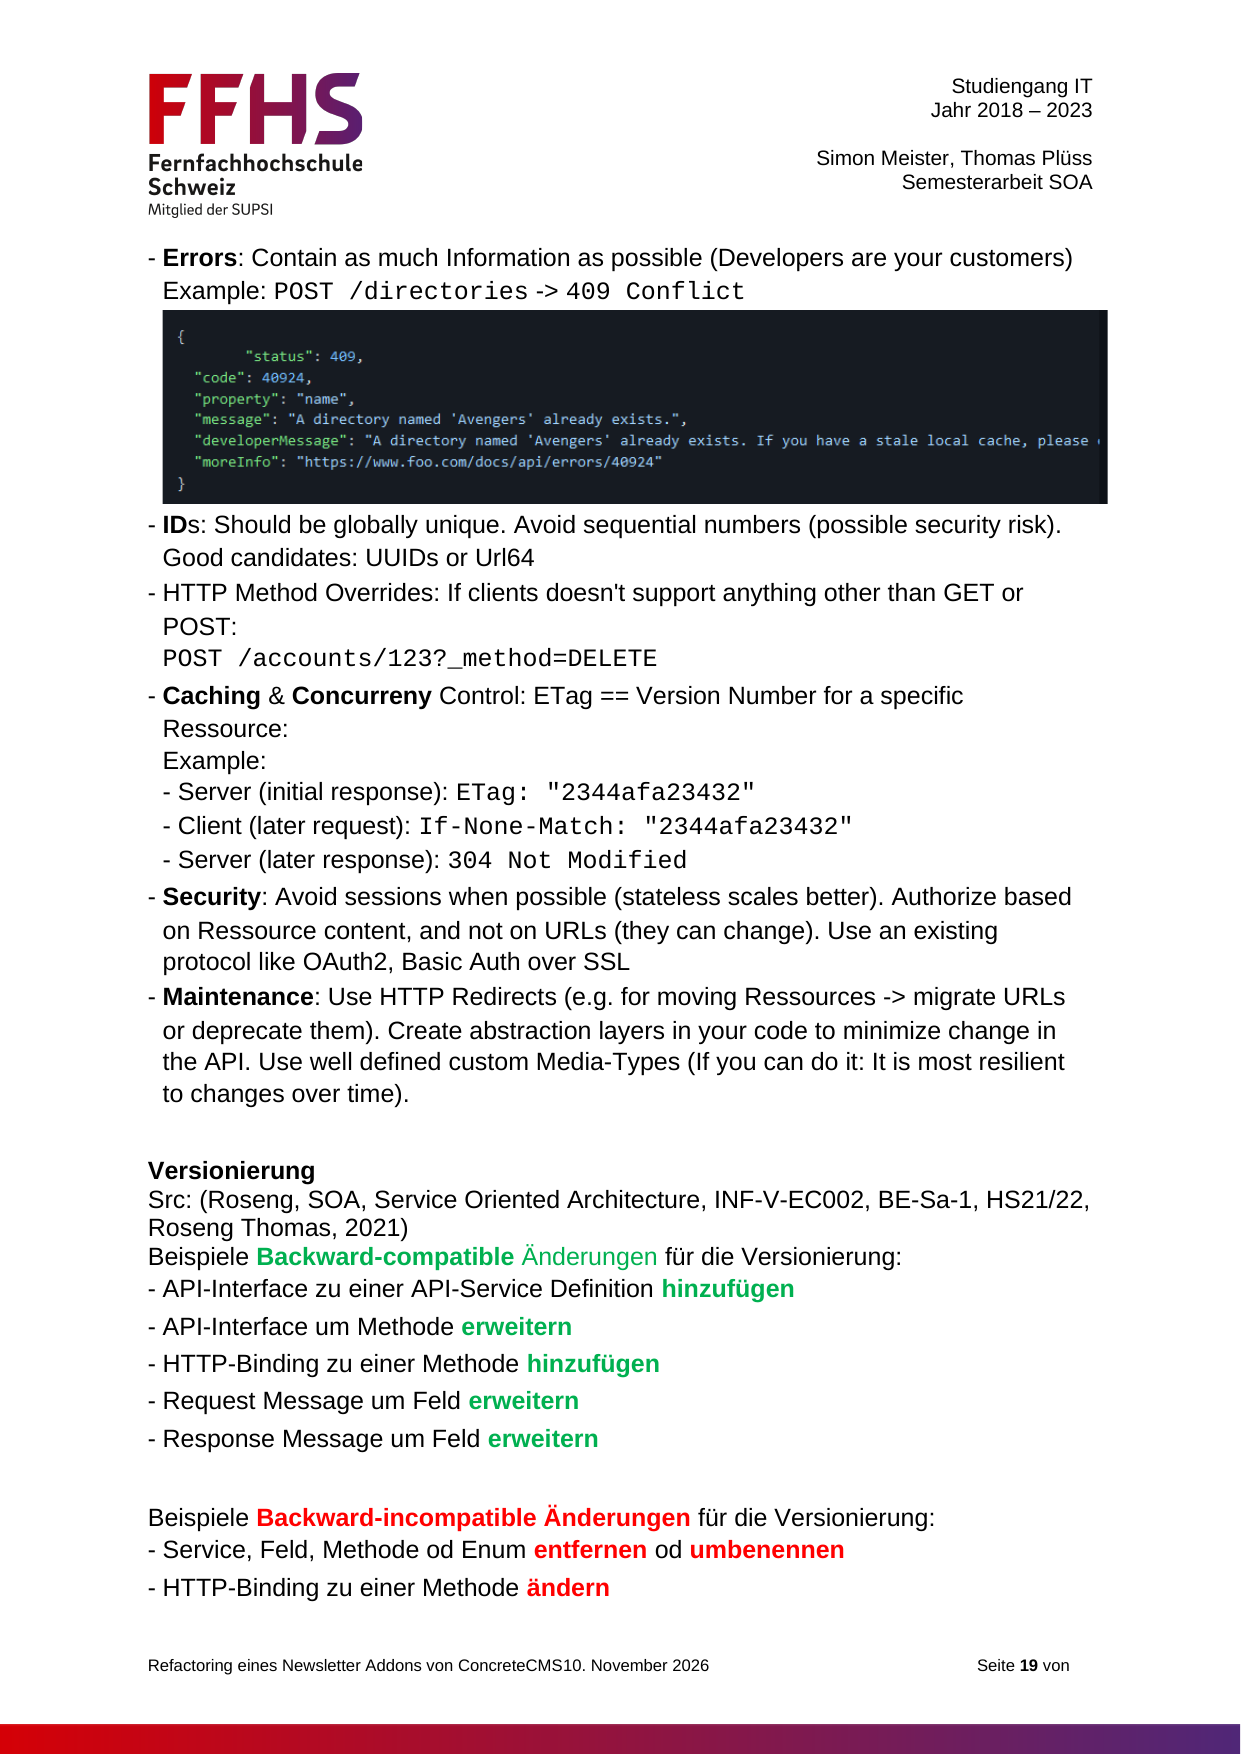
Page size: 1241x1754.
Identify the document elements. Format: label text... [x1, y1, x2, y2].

picture [148, 73, 363, 218]
list Maintenance: Use HTTP Redirects (e.g. for moving Ressources -> migrate URLs or deprecate them). Create abstraction layers in your code to minimize change in the API. Use well defined custom Media-Types (If you can do it: It is most resilient to changes over time). [148, 979, 1092, 1108]
text Beispiele Backward-incompatible Änderungen für die Versionierung: [148, 1503, 1092, 1532]
list API-Interface um Methode erweitern [148, 1308, 1092, 1342]
list HTTP-Binding zu einer Methode ändern [148, 1569, 1092, 1603]
text Beispiele Backward-compatible Änderungen für die Versionierung: [148, 1242, 1092, 1271]
list Response Message um Feld erweitern [148, 1420, 1092, 1454]
text Src: [148, 1184, 1092, 1242]
picture [0, 1724, 1241, 1754]
list Request Message um Feld erweitern [148, 1383, 1092, 1417]
list Service, Feld, Methode od Enum entfernen od umbenennen [148, 1532, 1092, 1566]
list Caching & Concurreny Control: ETag == Version Number for a specific Ressource: Example: - Server (initial response): ETag: "2344afa23432" - Client (later request): If-None-Match: "2344afa23432" - Server (later response): 304 Not Modified [148, 677, 1092, 876]
list HTTP-Binding zu einer Methode hinzufügen [148, 1346, 1092, 1380]
picture [162, 310, 1108, 504]
list IDs: Should be globally unique. Avoid sequential numbers (possible security risk). Good candidates: UUIDs or Url64 [148, 507, 1092, 572]
list Security: Avoid sessions when possible (stateless scales better). Authorize based on Ressource content, and not on URLs (they can change). Use an existing protocol like OAuth2, Basic Auth over SSL [148, 879, 1092, 976]
list HTTP Method Overrides: If clients doesn't support anything other than GET or POST: POST /accounts/123?_method=DELETE [148, 575, 1092, 674]
text Versionierung [148, 1156, 1092, 1184]
list API-Interface zu einer API-Service Definition hinzufügen [148, 1271, 1092, 1305]
